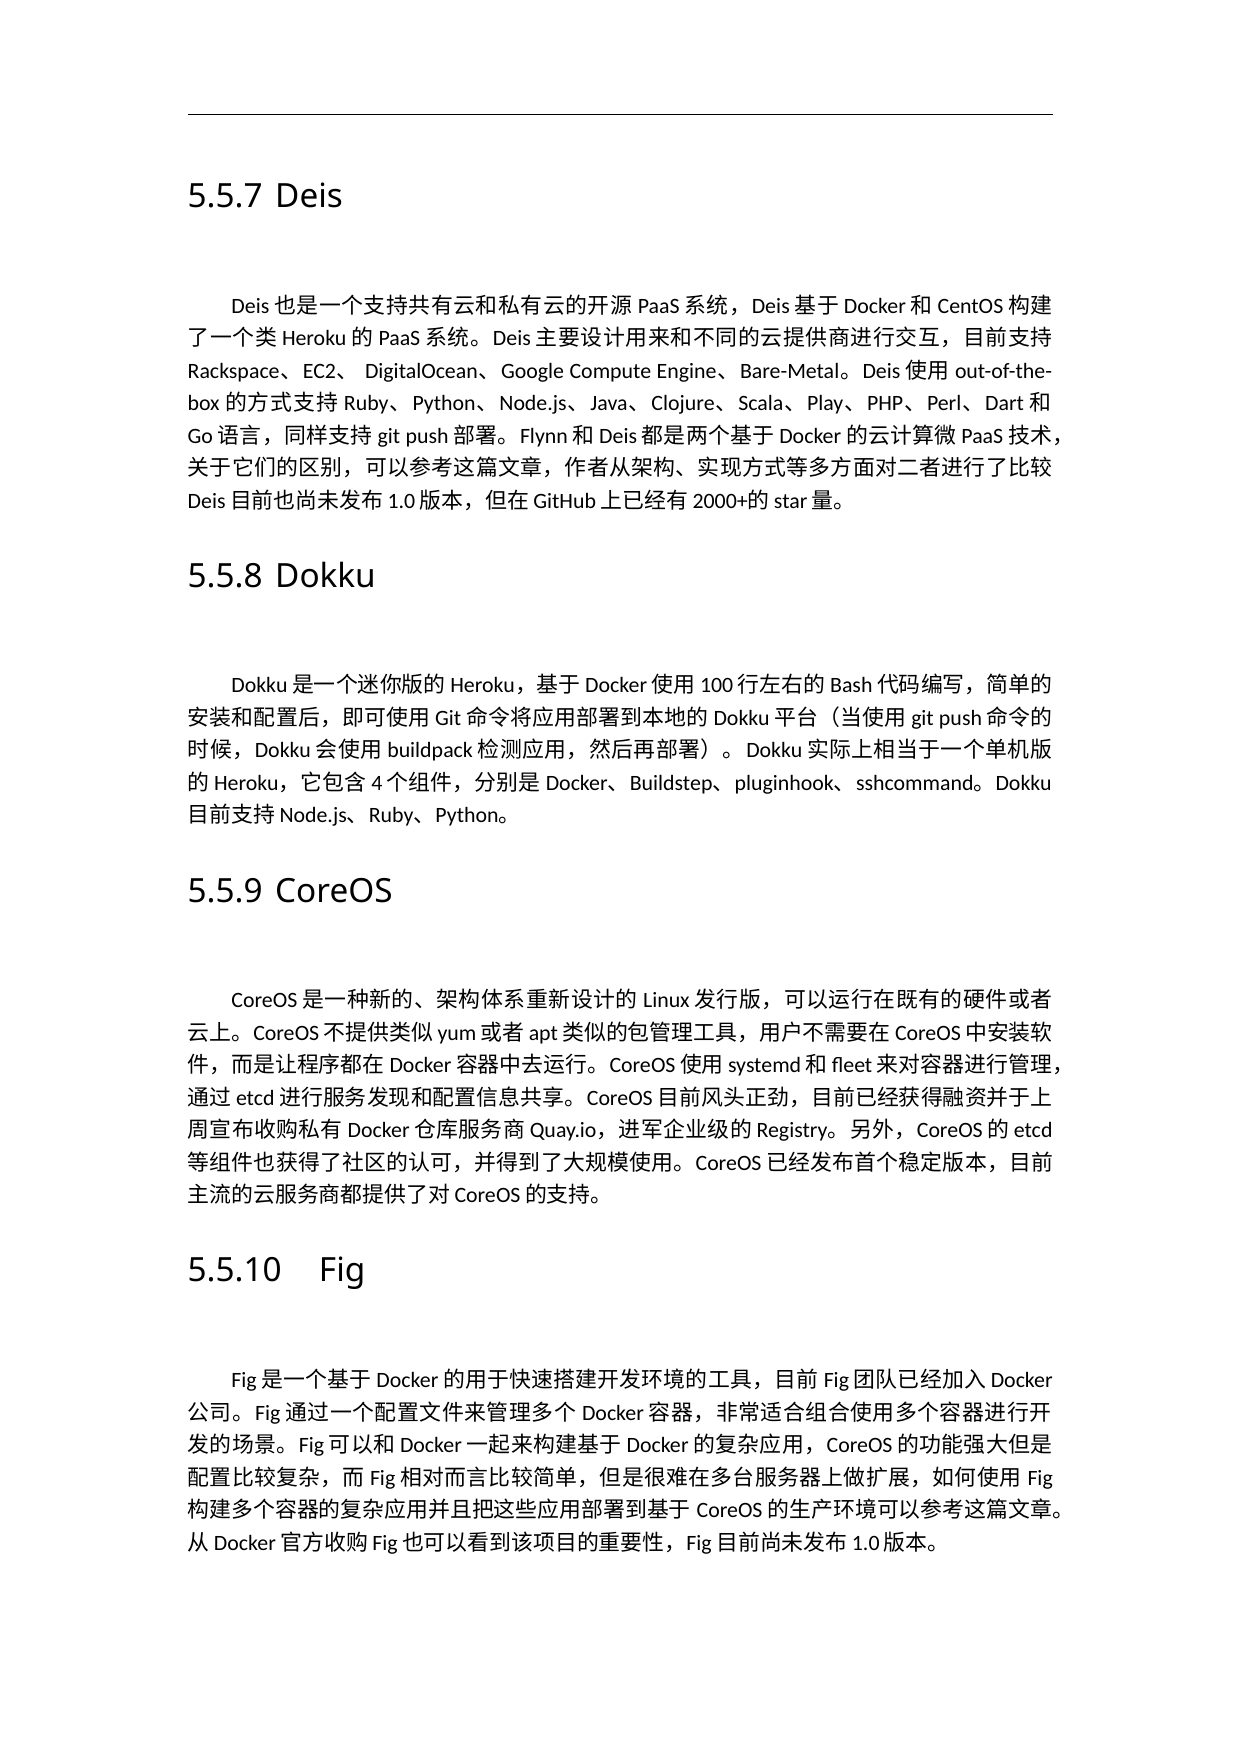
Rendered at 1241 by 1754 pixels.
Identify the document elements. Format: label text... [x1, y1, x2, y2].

text Deis也是一个支持共有云和私有云的开源PaaS系统，Deis基于Docker和CentOS构建了一个类Heroku的PaaS系统。Deis主要设计用来和不同的云提供商进行交互，目前支持 Rackspace、EC2、 DigitalOcean、Google Compute Engine、Bare-Metal。Deis使用out-of-the-box的方式支持Ruby、Python、Node.js、Java、Clojure、Scala、Play、PHP、Perl、Dart和Go语言，同样支持git push部署。Flynn和Deis都是两个基于Docker的云计算微PaaS技术，关于它们的区别，可以参考这篇文章，作者从架构、实现方式等多方面对二者进行了比较，Deis目前也尚未发布1.0版本，但在GitHub上已经有2000+的star量。 [187, 287, 1053, 515]
subtitle Dokku [187, 542, 1053, 607]
subtitle CoreOS [187, 857, 1053, 922]
subtitle Fig [187, 1236, 1053, 1301]
text Fig是一个基于Docker的用于快速搭建开发环境的工具，目前Fig团队已经加入Docker公司。Fig通过一个配置文件来管理多个Docker容器，非常适合组合使用多个容器进行开发的场景。Fig可以和Docker一起来构建基于Docker的复杂应用，CoreOS的功能强大但是配置比较复杂，而Fig相对而言比较简单，但是很难在多台服务器上做扩展，如何使用Fig构建多个容器的复杂应用并且把这些应用部署到基于CoreOS 的生产环境可以参考这篇文章。从Docker官方收购Fig也可以看到该项目的重要性，Fig目前尚未发布1.0版本。 [187, 1362, 1053, 1557]
text CoreOS是一种新的、架构体系重新设计的Linux发行版，可以运行在既有的硬件或者云上。CoreOS不提供类似yum或者apt类似的包管理工具，用户不需要在CoreOS中安装软件，而是让程序都在Docker容器中去运行。CoreOS使用systemd和fleet来对容器进行管理，通过etcd进行服务发现和配置信息共享。CoreOS目前风头正劲，目前已经获得融资并于上周宣布收购私有Docker仓库服务商Quay.io，进军企业级的Registry。另外，CoreOS的etcd等组件也获得了社区的认可，并得到了大规模使用。CoreOS已经发布首个稳定版本，目前主流的云服务商都提供了对CoreOS的支持。 [187, 982, 1053, 1209]
subtitle Deis [187, 162, 1053, 227]
text Dokku是一个迷你版的Heroku，基于Docker使用100行左右的Bash代码编写，简单的安装和配置后，即可使用Git命令将应用部署到本地的Dokku平台（当使用git push命令的时候，Dokku会使用buildpack检测应用，然后再部署）。Dokku实际上相当于一个单机版的Heroku，它包含4个组件，分别是Docker、Buildstep、pluginhook、sshcommand。Dokku目前支持Node.js、Ruby、Python。 [187, 667, 1053, 829]
